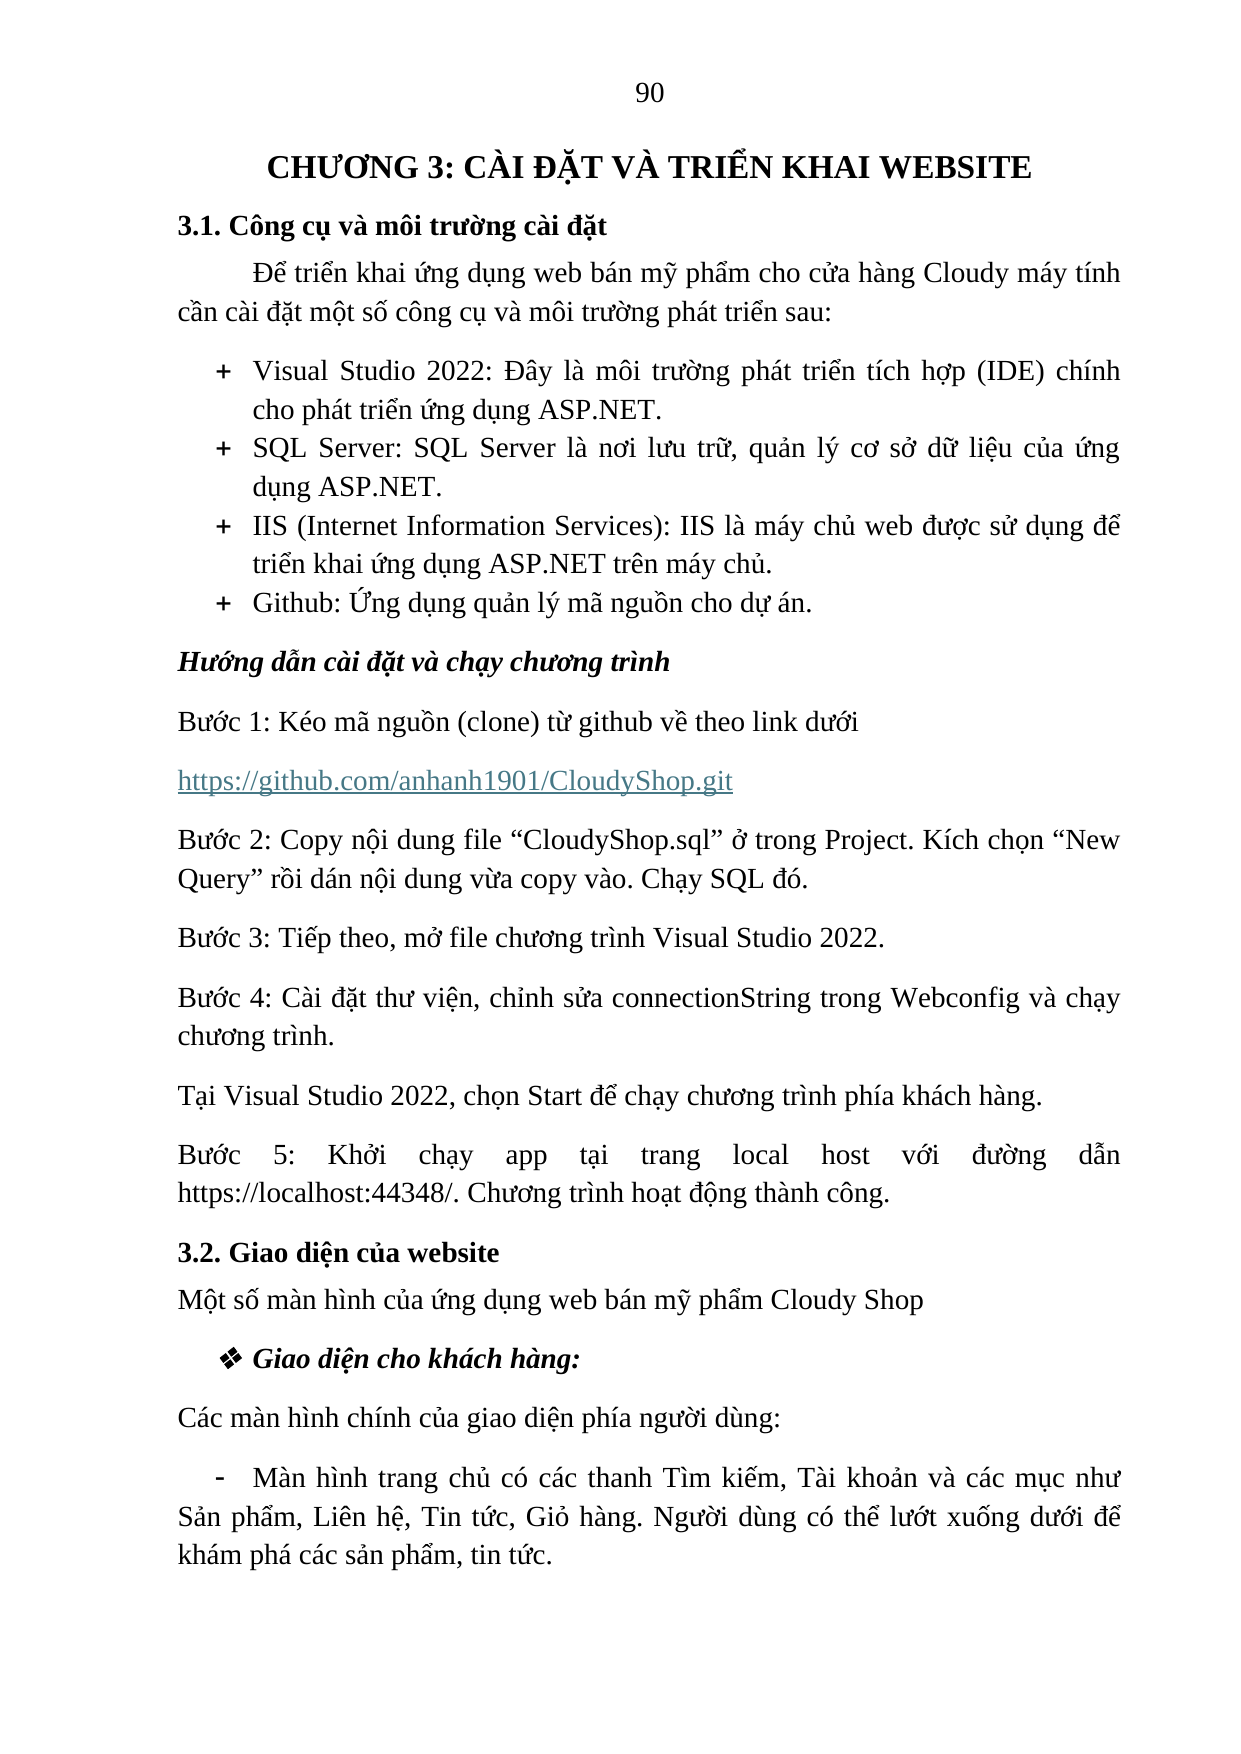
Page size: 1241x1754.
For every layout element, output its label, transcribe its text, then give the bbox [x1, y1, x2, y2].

text Bước 2: Copy nội dung file “CloudyShop.sql” ở trong Project. Kích chọn “New Query” rồi dán nội dung vừa copy vào. Chạy SQL đó. [177, 822, 1122, 894]
text Bước 4: Cài đặt thư viện, chỉnh sửa connectionString trong Webconfig và chạy chương trình. [177, 980, 1122, 1052]
text https://github.com/anhanh1901/CloudyShop.git [177, 763, 1122, 797]
text Các màn hình chính của giao diện phía người dùng: [177, 1401, 1122, 1434]
subtitle CHƯƠNG 3: CÀI ĐẶT VÀ TRIỂN KHAI WEBSITE [177, 148, 1122, 186]
text Một số màn hình của ứng dụng web bán mỹ phẩm Cloudy Shop [177, 1282, 1122, 1315]
list Github: Ứng dụng quản lý mã nguồn cho dự án. [215, 585, 1122, 618]
list SQL Server: SQL Server là nơi lưu trữ, quản lý cơ sở dữ liệu của ứng dụng ASP.NET. [215, 430, 1122, 503]
list Màn hình trang chủ có các thanh Tìm kiếm, Tài khoản và các mục như Sản phẩm, Liên hệ, Tin tức, Giỏ hàng. Người dùng có thể lướt xuống dưới để khám phá các sản phẩm, tin tức. [177, 1460, 1122, 1571]
list IIS (Internet Information Services): IIS là máy chủ web được sử dụng để triển khai ứng dụng ASP.NET trên máy chủ. [215, 508, 1122, 580]
text Bước 3: Tiếp theo, mở file chương trình Visual Studio 2022. [177, 920, 1122, 954]
text Hướng dẫn cài đặt và chạy chương trình [177, 644, 1122, 678]
list Visual Studio 2022: Đây là môi trường phát triển tích hợp (IDE) chính cho phát triển ứng dụng ASP.NET. [215, 353, 1122, 425]
text Để triển khai ứng dụng web bán mỹ phẩm cho cửa hàng Cloudy máy tính cần cài đặt một số công cụ và môi trường phát triển sau: [177, 255, 1122, 327]
text Bước 5: Khởi chạy app tại trang local host với đường dẫn https://localhost:44348/. Chương trình hoạt động thành công. [177, 1137, 1122, 1209]
text Bước 1: Kéo mã nguồn (clone) từ github về theo link dưới [177, 704, 1122, 737]
list Giao diện cho khách hàng: [215, 1341, 1122, 1375]
text Tại Visual Studio 2022, chọn Start để chạy chương trình phía khách hàng. [177, 1078, 1122, 1111]
subtitle 3.2. Giao diện của website [177, 1235, 1122, 1268]
subtitle 3.1. Công cụ và môi trường cài đặt [177, 208, 1122, 242]
